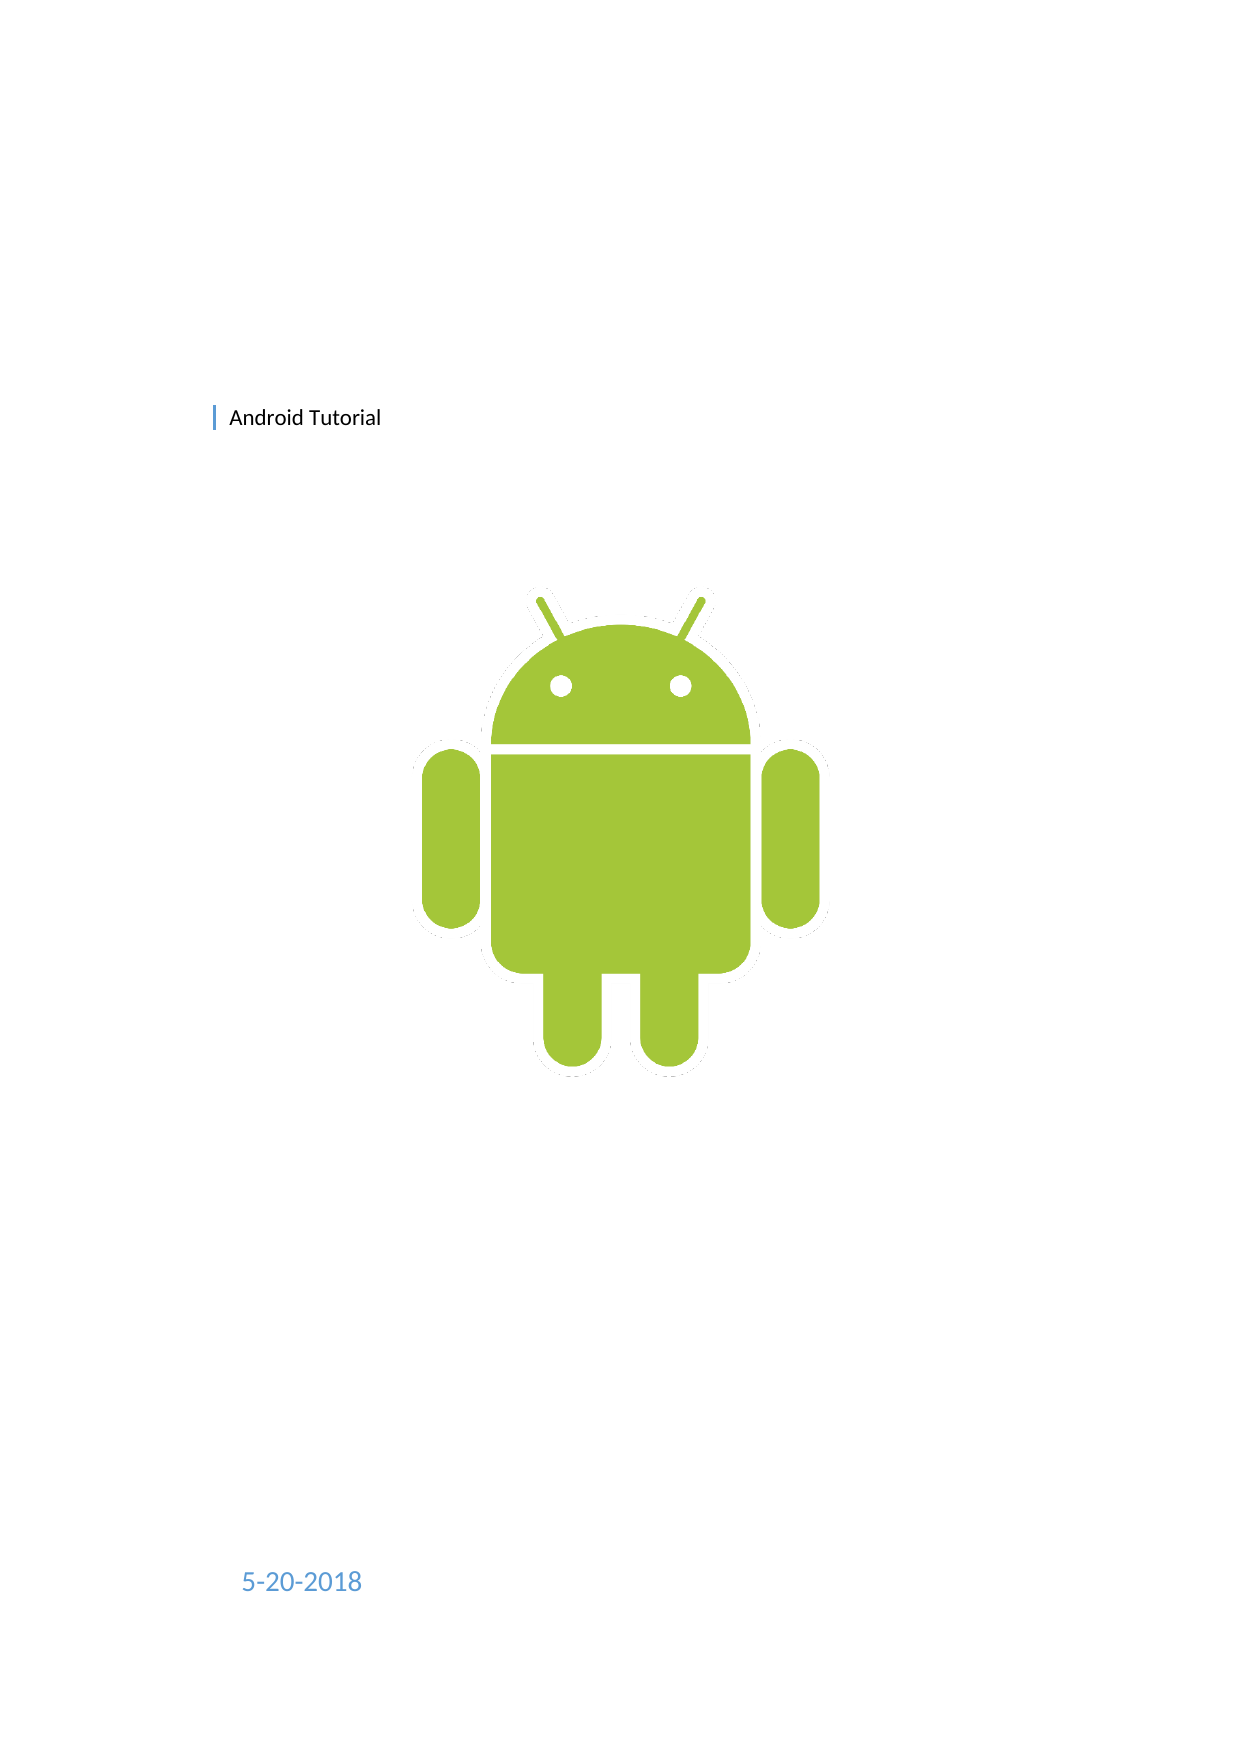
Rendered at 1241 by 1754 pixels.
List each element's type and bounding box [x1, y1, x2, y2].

picture [411, 586, 830, 1077]
